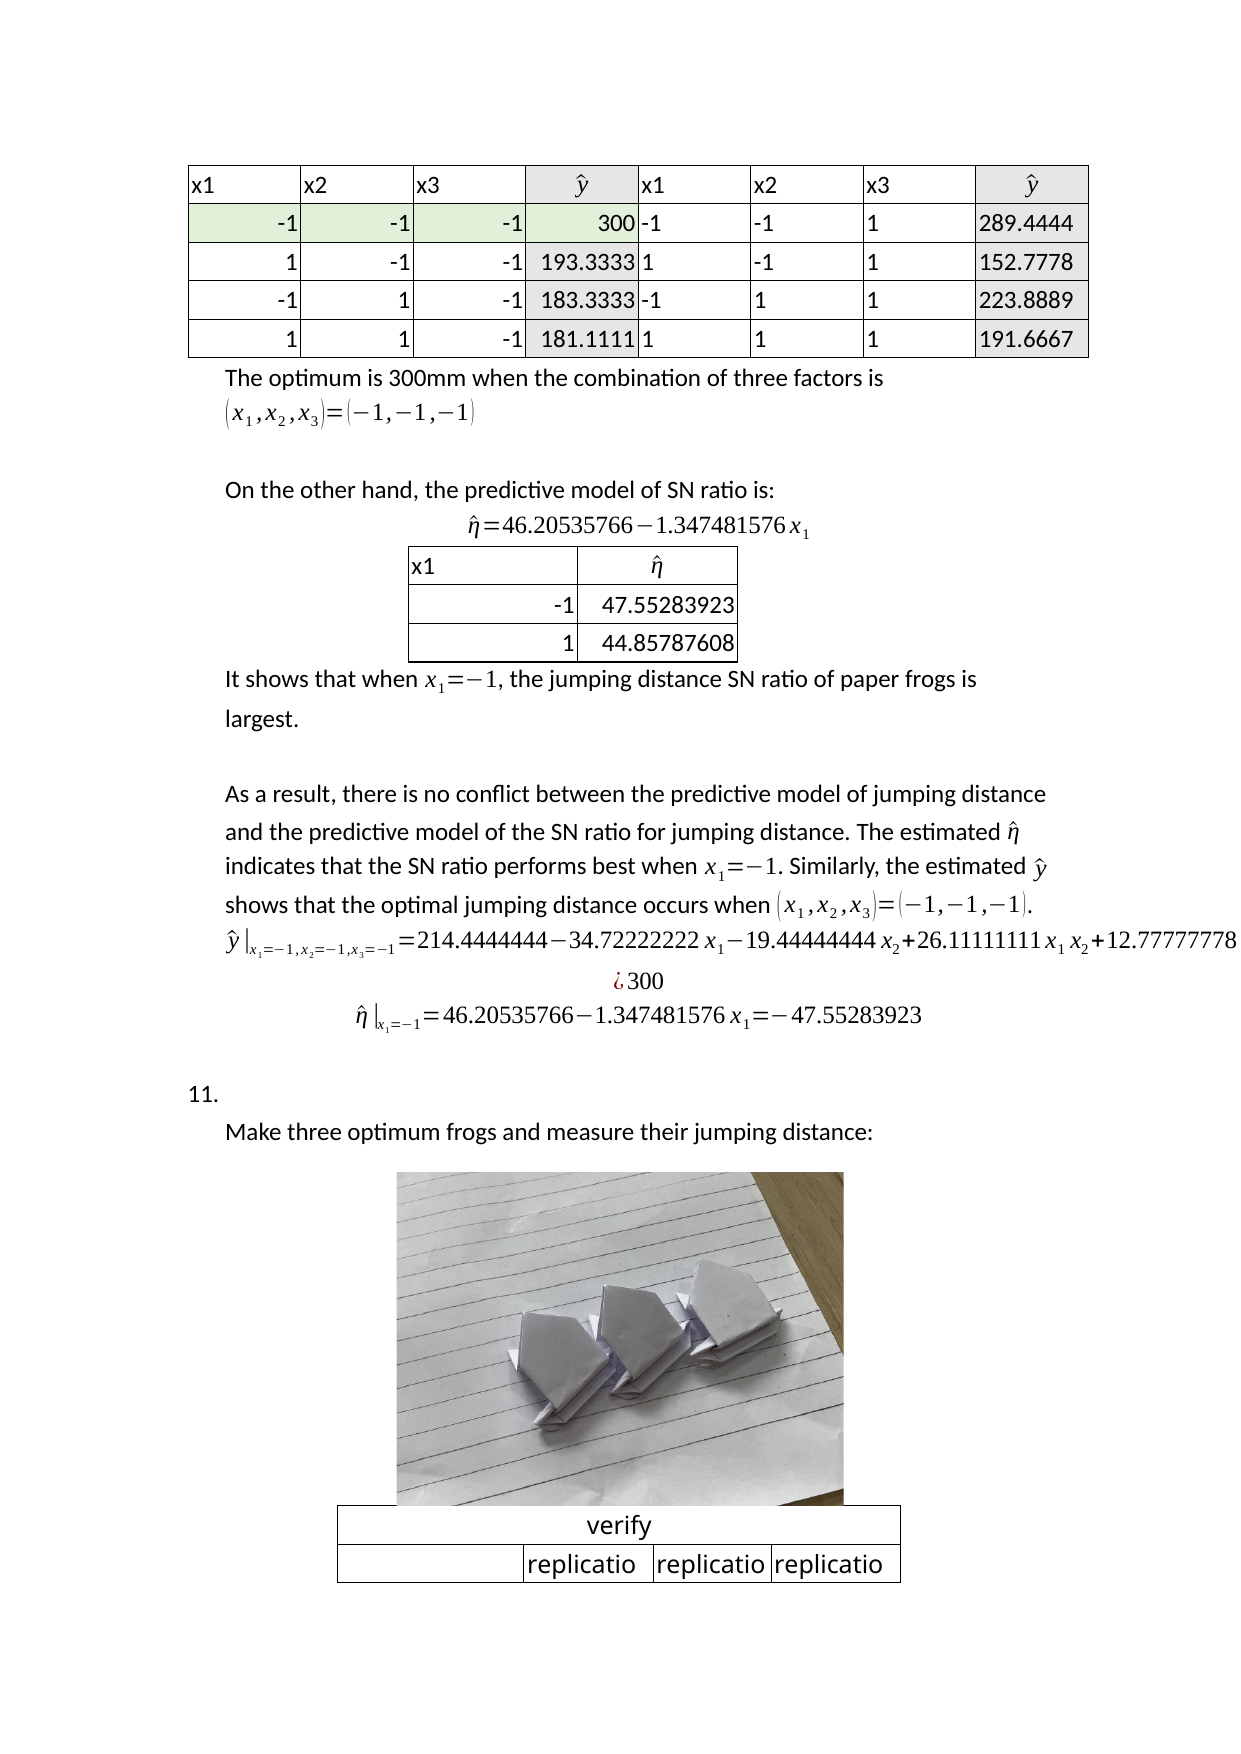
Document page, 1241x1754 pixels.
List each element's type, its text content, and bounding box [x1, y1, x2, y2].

table_cell 1 [864, 204, 975, 242]
table_header [578, 547, 737, 584]
list It shows that when , the jumping distance SN ratio of paper frogs is largest. [225, 662, 1053, 737]
table_cell 1 [639, 243, 750, 280]
table_header x1 [189, 166, 300, 203]
table_header x2 [751, 166, 863, 203]
table_header x1 [639, 166, 750, 203]
table_cell 1 [751, 281, 863, 319]
table_cell -1 [301, 204, 413, 242]
list Make three optimum frogs and measure their jumping distance: [225, 1112, 1053, 1150]
table_cell 1 [301, 320, 413, 357]
table_cell -1 [414, 243, 525, 280]
table_header x3 [414, 166, 525, 203]
table_cell 223.8889 [976, 281, 1088, 319]
table_cell -1 [414, 281, 525, 319]
table_header [976, 166, 1088, 203]
table_cell 289.4444 [976, 204, 1088, 242]
table_cell 1 [189, 243, 300, 280]
table_cell replication2 [654, 1545, 771, 1582]
table_cell -1 [751, 243, 863, 280]
table_cell 183.3333 [526, 281, 638, 319]
table_cell -1 [639, 204, 750, 242]
table_header x1 [409, 547, 577, 584]
table_cell 300 [526, 204, 638, 242]
table_cell 1 [409, 624, 577, 661]
table_header verify [338, 1506, 900, 1544]
table_cell [338, 1545, 523, 1582]
table_cell 1 [864, 281, 975, 319]
table_cell 1 [864, 243, 975, 280]
table_cell 191.6667 [976, 320, 1088, 357]
picture [396, 1172, 844, 1506]
list As a result, there is no conflict between the predictive model of jumping distance and the predictive model of the SN ratio for jumping distance. The estimated indicates that the SN ratio performs best when . Similarly, the estimated shows that the optimal jumping distance occurs when . [225, 775, 1053, 925]
table_cell 181.1111 [526, 320, 638, 357]
table_header x2 [301, 166, 413, 203]
table_cell 1 [301, 281, 413, 319]
table_cell 193.3333 [526, 243, 638, 280]
table_cell 152.7778 [976, 243, 1088, 280]
table_cell 1 [751, 320, 863, 357]
table_cell 1 [864, 320, 975, 357]
table_cell -1 [189, 204, 300, 242]
table_cell replication3 [772, 1545, 900, 1582]
table_header [526, 166, 638, 203]
table_cell -1 [189, 281, 300, 319]
list On the other hand, the predictive model of SN ratio is: [225, 471, 1053, 508]
table_cell -1 [409, 585, 577, 623]
table_cell -1 [751, 204, 863, 242]
table_cell 1 [189, 320, 300, 357]
table_cell -1 [301, 243, 413, 280]
table_cell 1 [639, 320, 750, 357]
table_cell 47.55283923 [578, 585, 737, 623]
table_cell 44.85787608 [578, 624, 737, 661]
table_cell -1 [414, 320, 525, 357]
list The optimum is 300mm when the combination of three factors is [225, 358, 1053, 433]
table_header x3 [864, 166, 975, 203]
table_cell replication1 [524, 1545, 653, 1582]
table_cell -1 [414, 204, 525, 242]
table_cell -1 [639, 281, 750, 319]
